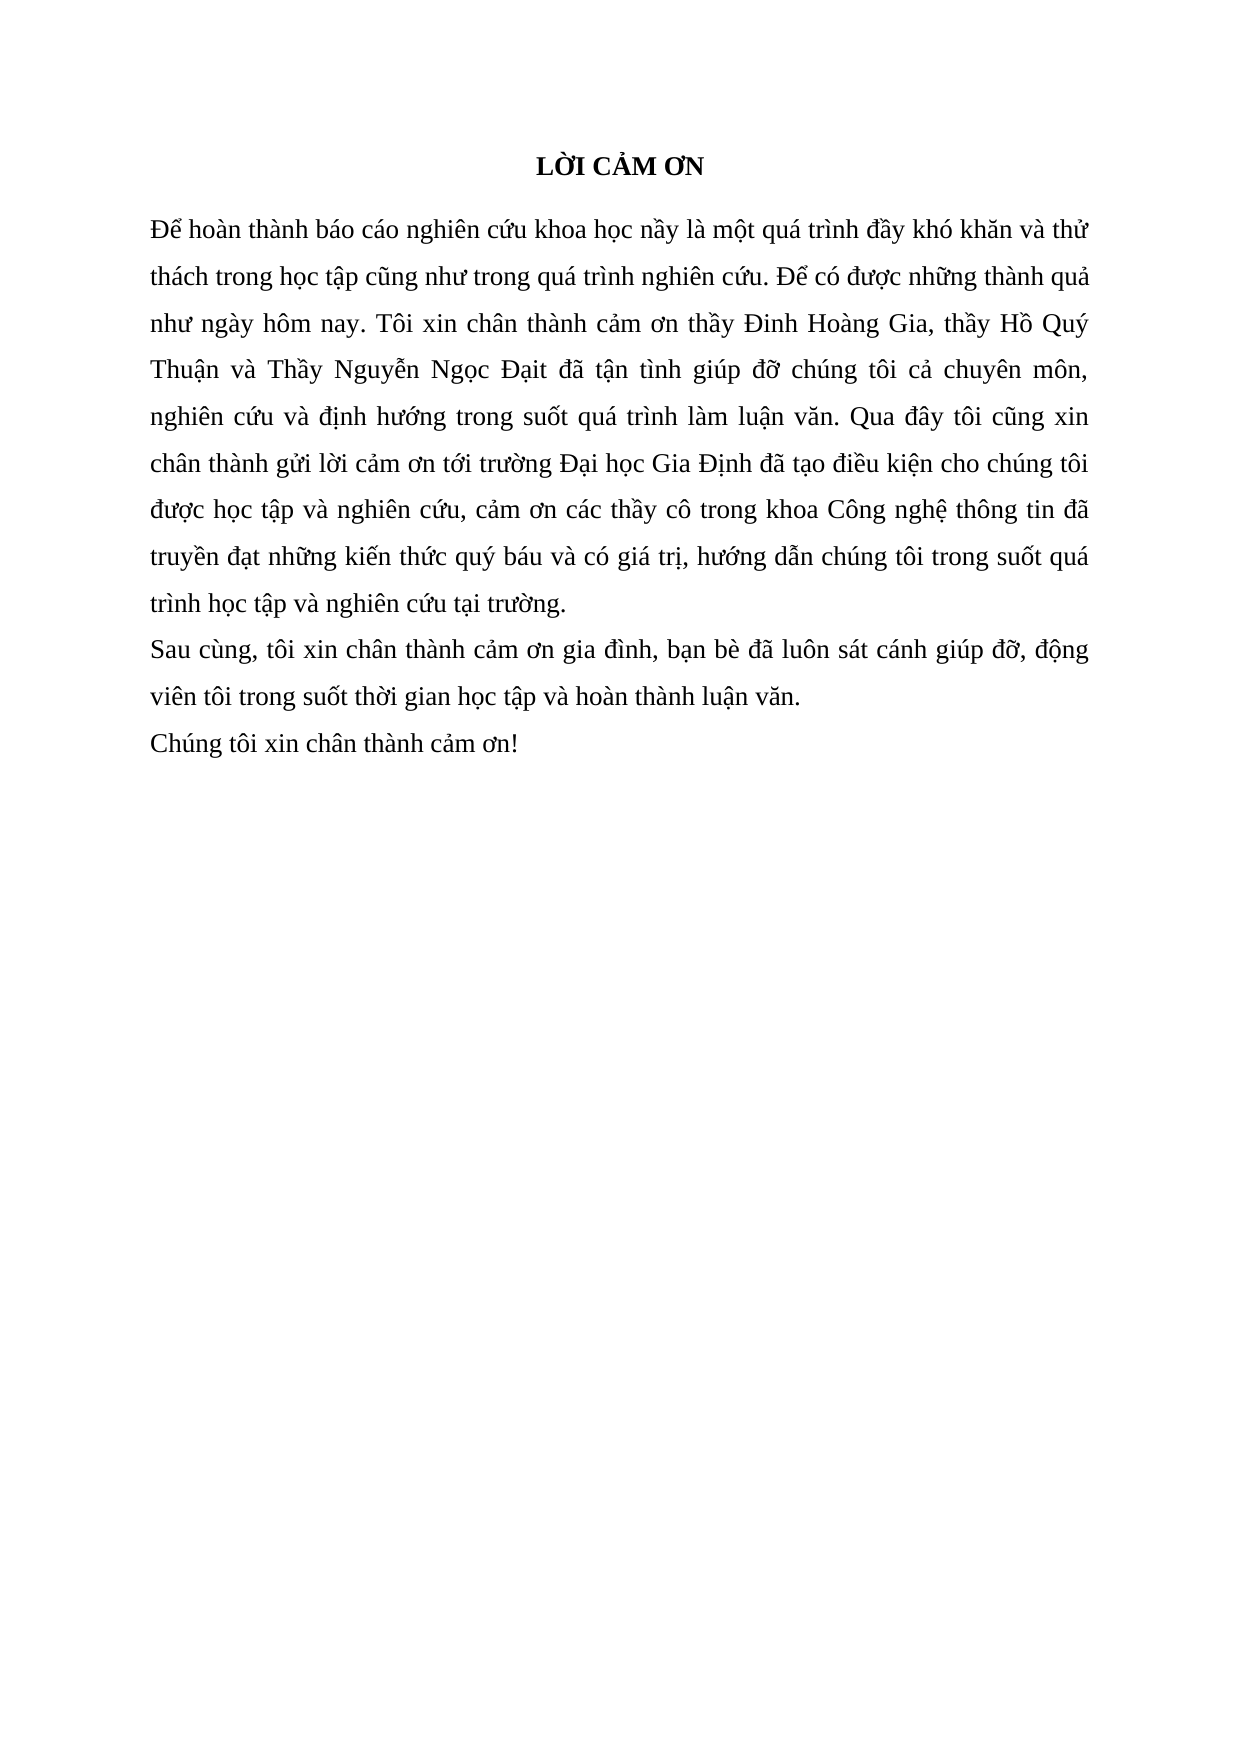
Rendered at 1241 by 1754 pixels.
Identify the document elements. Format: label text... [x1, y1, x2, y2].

text Để hoàn thành báo cáo nghiên cứu khoa học nầy là một quá trình đầy khó khăn và thử thách trong học tập cũng như trong quá trình nghiên cứu. Để có được những thành quả như ngày hôm nay. Tôi xin chân thành cảm ơn thầy Đinh Hoàng Gia, thầy Hồ Quý Thuận và Thầy Nguyễn Ngọc Đạit đã tận tình giúp đỡ chúng tôi cả chuyên môn, nghiên cứu và định hướng trong suốt quá trình làm luận văn. Qua đây tôi cũng xin chân thành gửi lời cảm ơn tới trường Đại học Gia Định đã tạo điều kiện cho chúng tôi được học tập và nghiên cứu, cảm ơn các thầy cô trong khoa Công nghệ thông tin đã truyền đạt những kiến thức quý báu và có giá trị, hướng dẫn chúng tôi trong suốt quá trình học tập và nghiên cứu tại trường. [150, 213, 1090, 618]
text Sau cùng, tôi xin chân thành cảm ơn gia đình, bạn bè đã luôn sát cánh giúp đỡ, động viên tôi trong suốt thời gian học tập và hoàn thành luận văn. [150, 633, 1090, 711]
text Chúng tôi xin chân thành cảm ơn! [150, 727, 1090, 758]
text LỜI CẢM ƠN [150, 150, 1090, 181]
